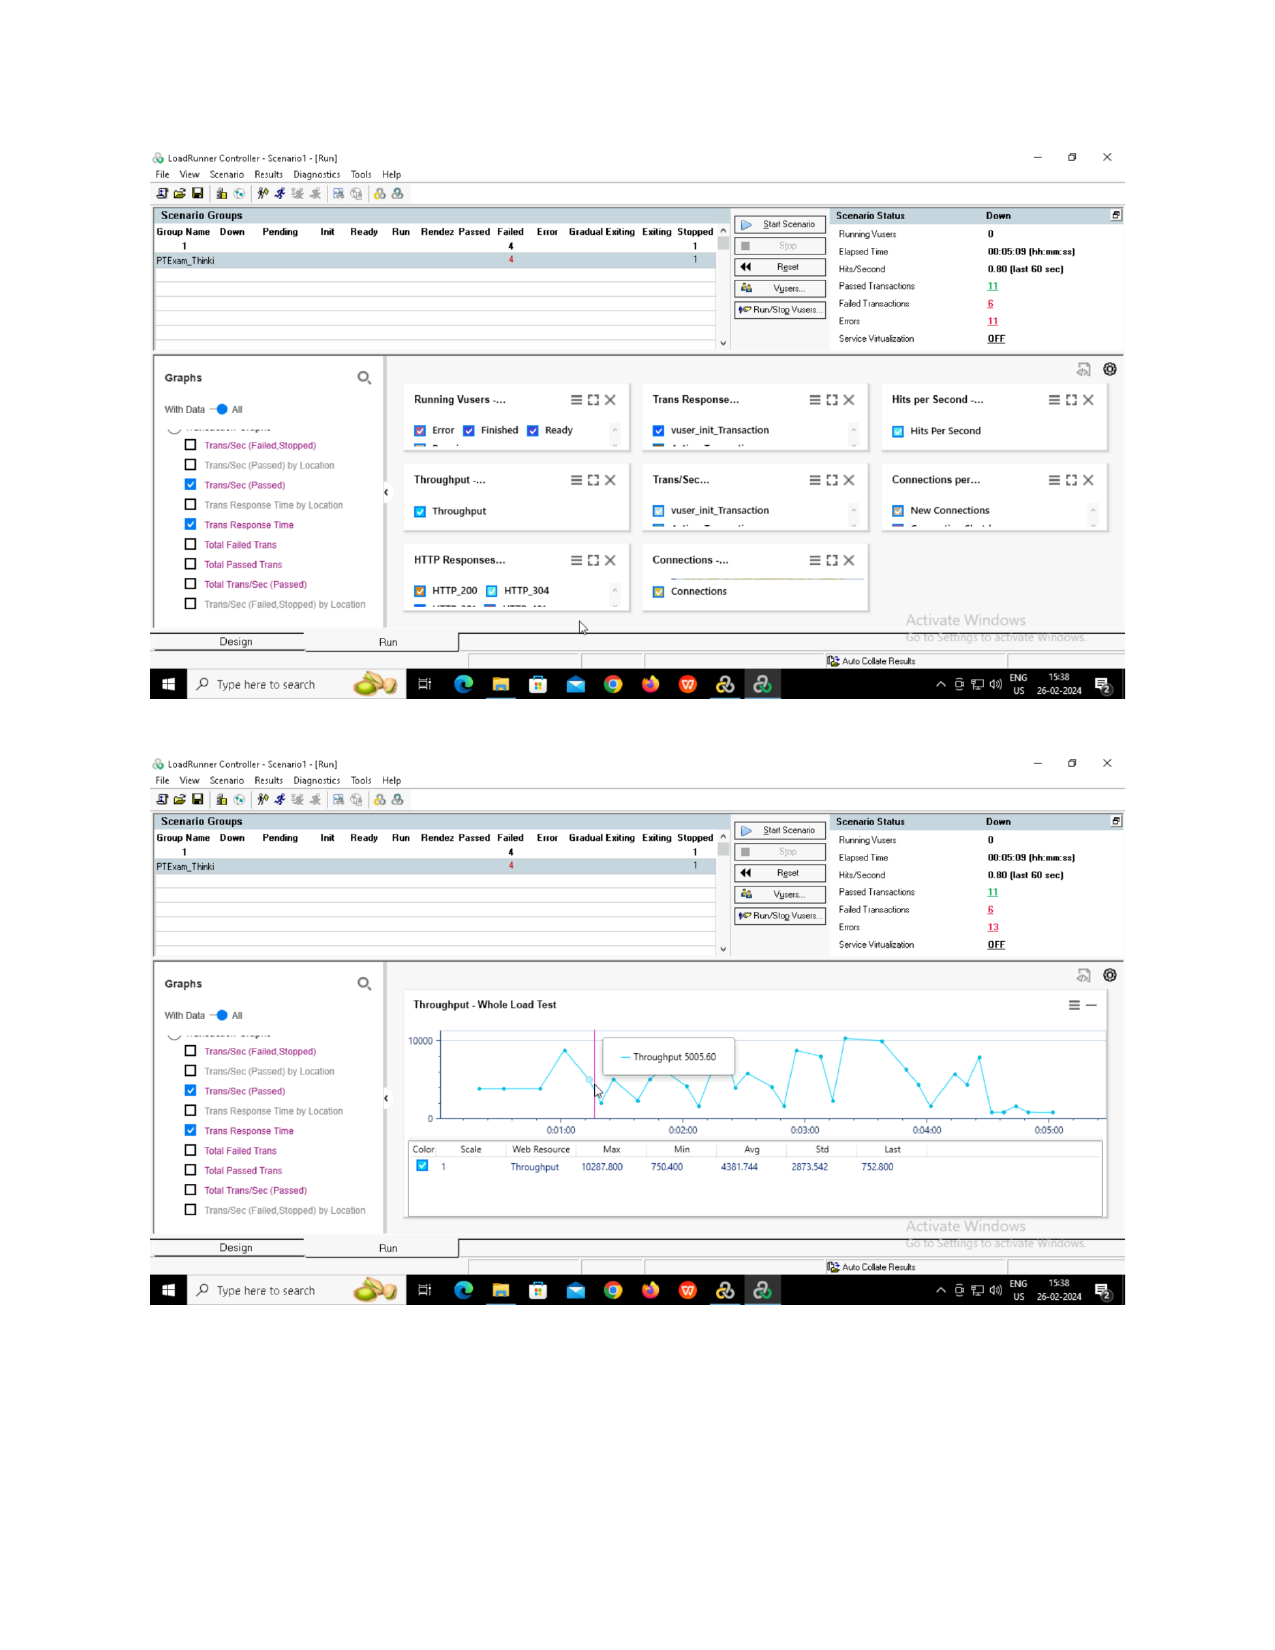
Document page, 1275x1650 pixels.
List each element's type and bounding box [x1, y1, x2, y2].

picture [150, 756, 1125, 1305]
picture [150, 150, 1125, 699]
